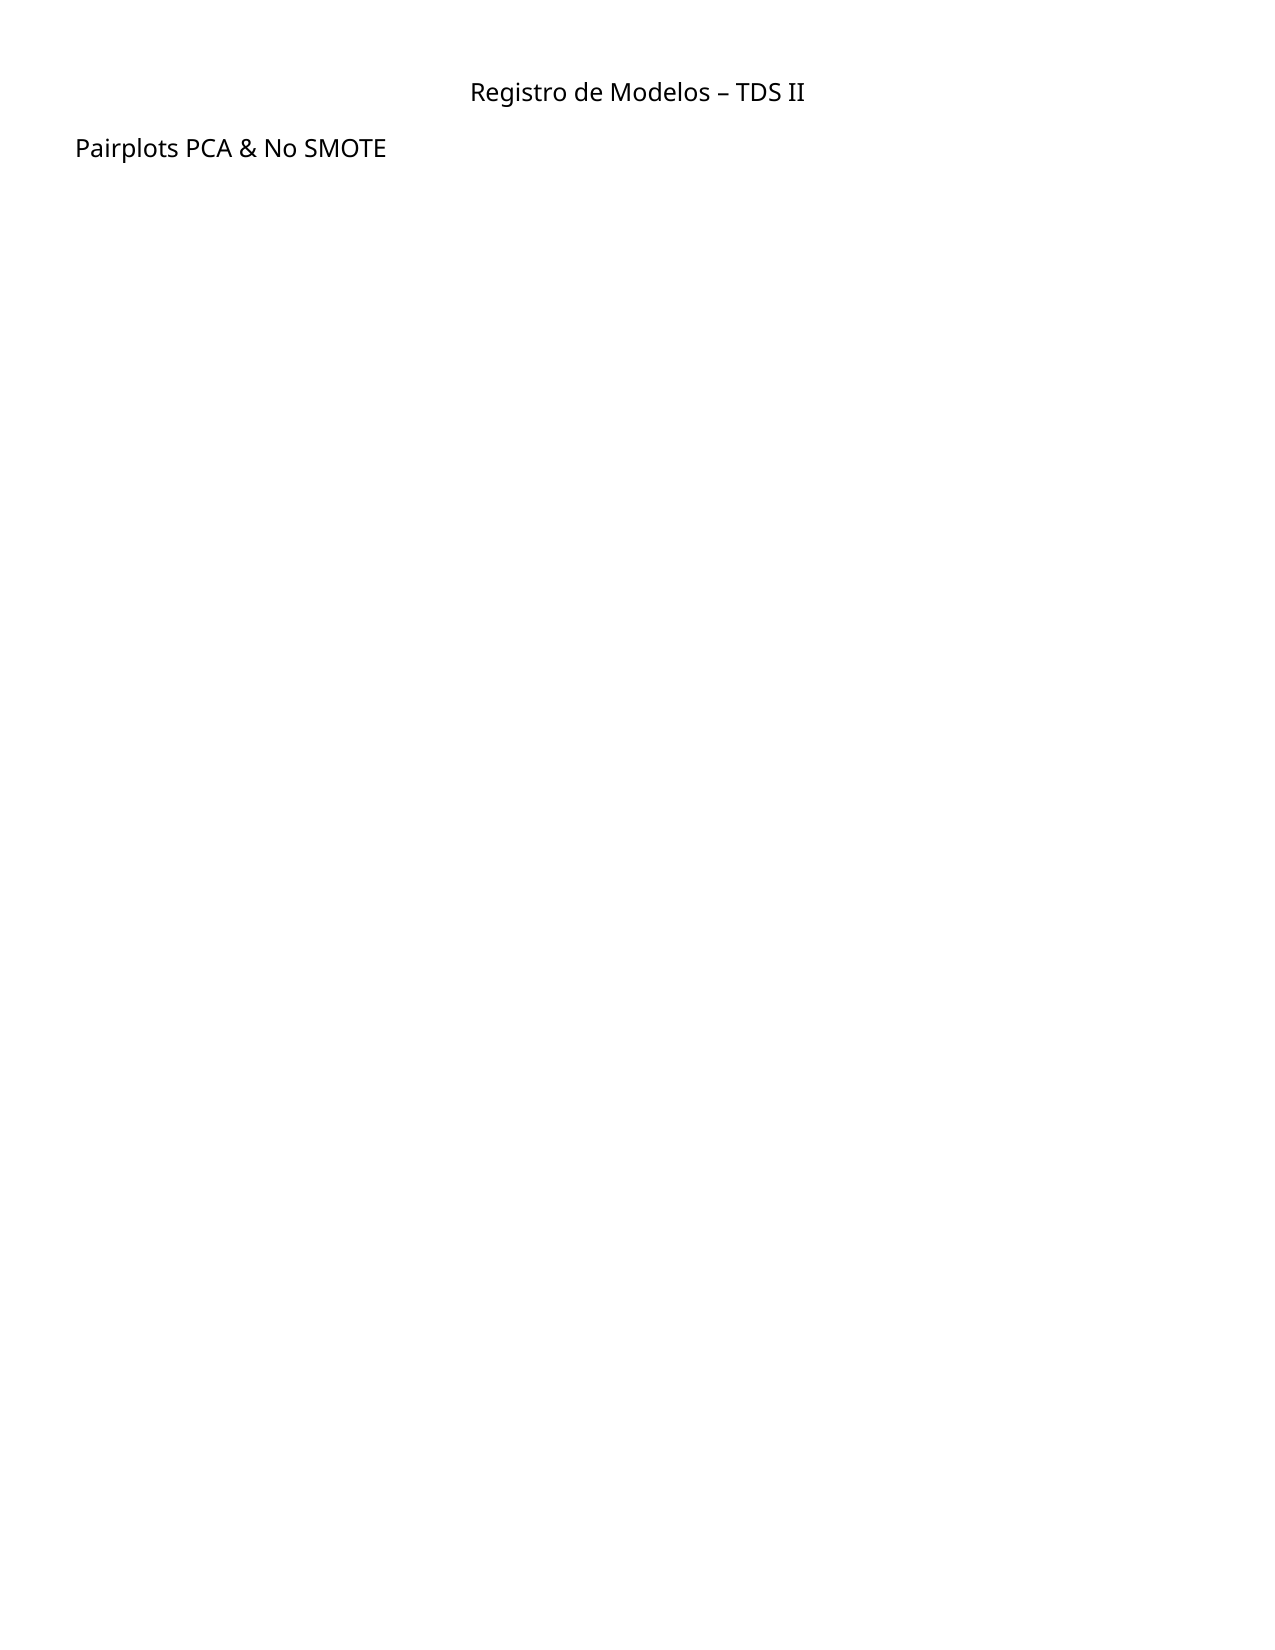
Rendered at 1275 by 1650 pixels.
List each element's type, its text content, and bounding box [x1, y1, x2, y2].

text Registro de Modelos – TDS II [75, 75, 1200, 109]
text Pairplots PCA & No SMOTE [75, 131, 1200, 165]
